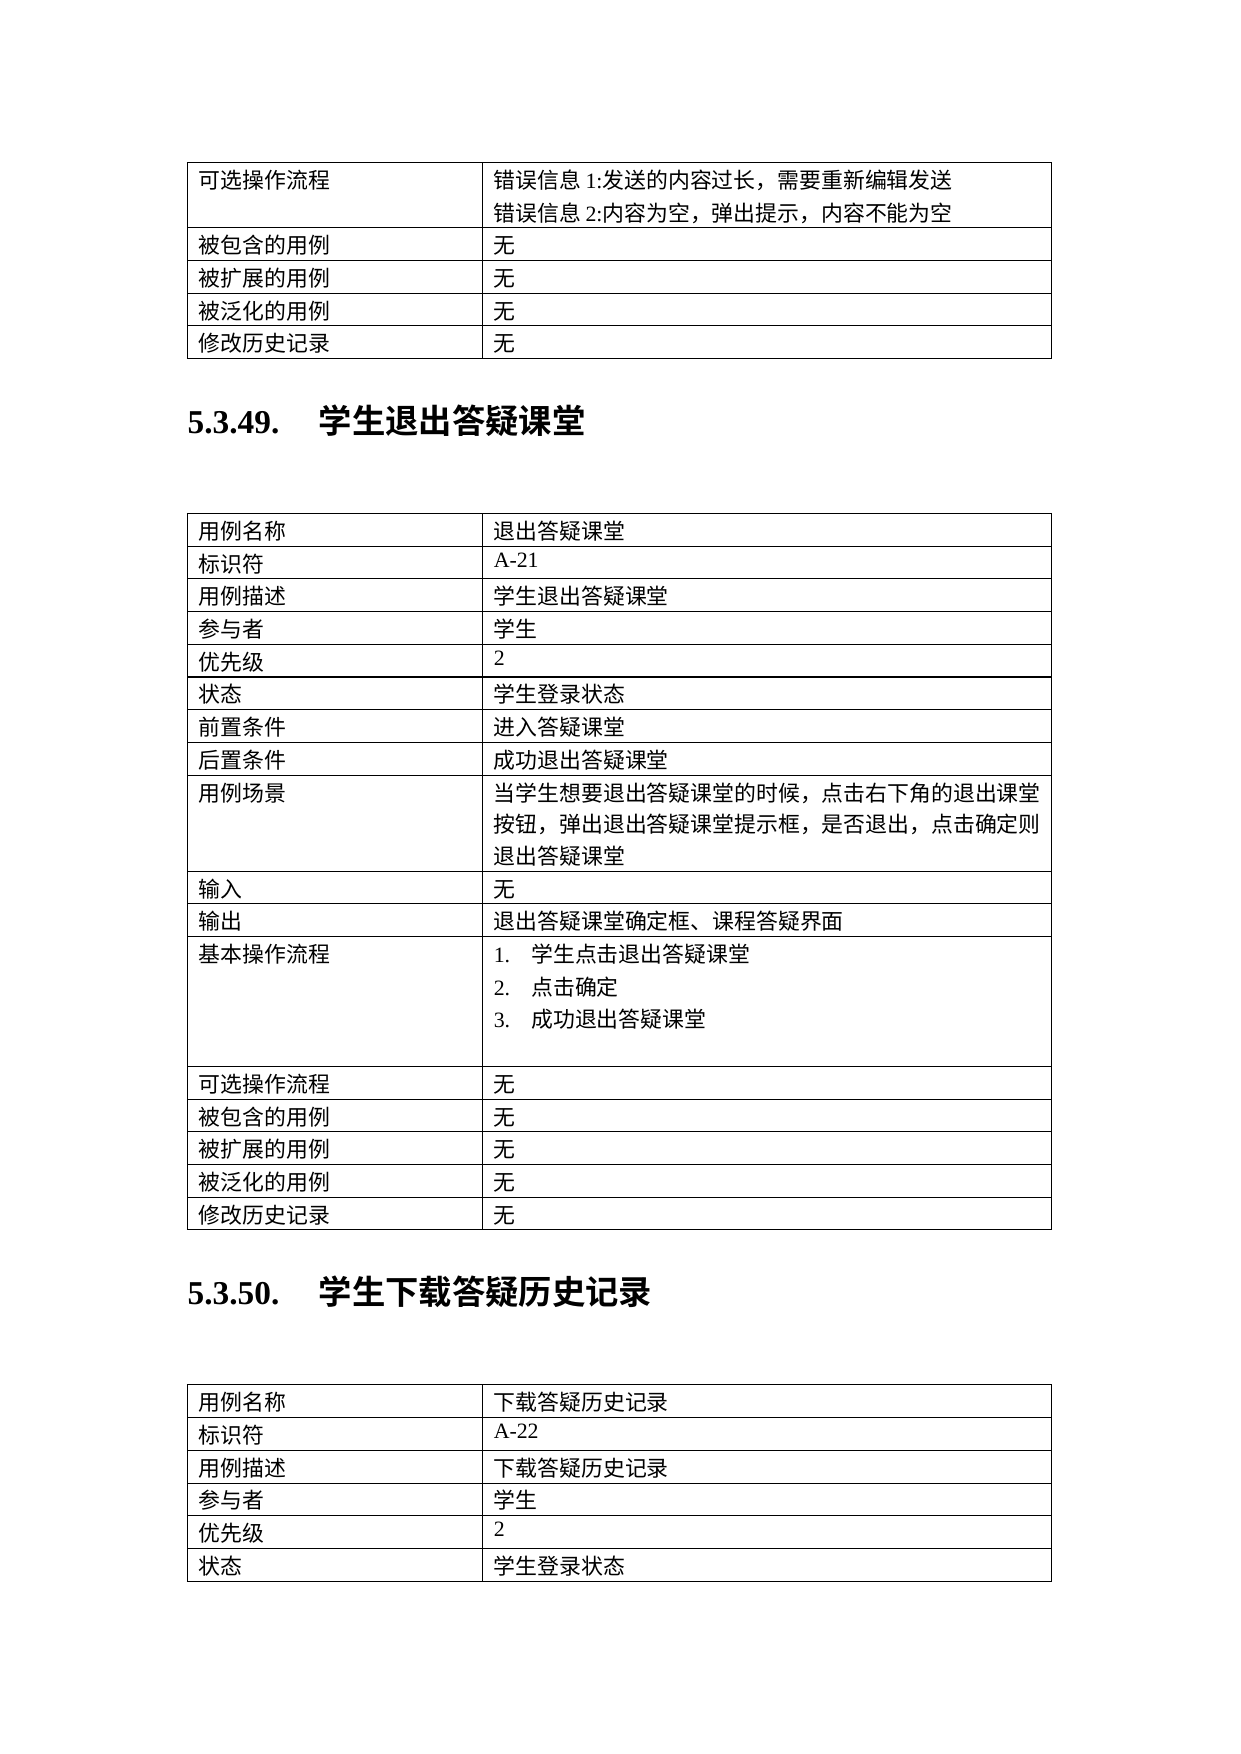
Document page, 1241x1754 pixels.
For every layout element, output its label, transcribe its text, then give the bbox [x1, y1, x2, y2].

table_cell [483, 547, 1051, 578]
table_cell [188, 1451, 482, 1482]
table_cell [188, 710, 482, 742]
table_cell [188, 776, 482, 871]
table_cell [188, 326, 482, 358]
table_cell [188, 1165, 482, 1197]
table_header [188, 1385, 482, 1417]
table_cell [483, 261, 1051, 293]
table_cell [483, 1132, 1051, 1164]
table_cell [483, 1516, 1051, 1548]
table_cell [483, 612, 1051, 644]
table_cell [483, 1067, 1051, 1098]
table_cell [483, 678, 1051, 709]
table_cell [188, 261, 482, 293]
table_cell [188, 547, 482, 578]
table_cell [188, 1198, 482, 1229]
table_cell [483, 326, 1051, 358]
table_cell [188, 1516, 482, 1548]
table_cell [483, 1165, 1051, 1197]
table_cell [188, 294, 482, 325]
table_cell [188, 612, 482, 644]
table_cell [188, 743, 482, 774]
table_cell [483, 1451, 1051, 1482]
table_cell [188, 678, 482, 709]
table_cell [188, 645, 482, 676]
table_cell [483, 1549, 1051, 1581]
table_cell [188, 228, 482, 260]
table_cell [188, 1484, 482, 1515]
subtitle 学生退出答疑课堂 [187, 386, 1053, 451]
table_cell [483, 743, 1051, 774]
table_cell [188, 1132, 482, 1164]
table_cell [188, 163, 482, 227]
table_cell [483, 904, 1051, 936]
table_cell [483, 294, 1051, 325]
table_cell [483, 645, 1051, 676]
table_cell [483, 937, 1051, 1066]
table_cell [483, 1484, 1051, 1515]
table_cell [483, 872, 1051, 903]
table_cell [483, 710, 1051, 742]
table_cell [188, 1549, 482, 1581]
subtitle 学生下载答疑历史记录 [187, 1257, 1053, 1322]
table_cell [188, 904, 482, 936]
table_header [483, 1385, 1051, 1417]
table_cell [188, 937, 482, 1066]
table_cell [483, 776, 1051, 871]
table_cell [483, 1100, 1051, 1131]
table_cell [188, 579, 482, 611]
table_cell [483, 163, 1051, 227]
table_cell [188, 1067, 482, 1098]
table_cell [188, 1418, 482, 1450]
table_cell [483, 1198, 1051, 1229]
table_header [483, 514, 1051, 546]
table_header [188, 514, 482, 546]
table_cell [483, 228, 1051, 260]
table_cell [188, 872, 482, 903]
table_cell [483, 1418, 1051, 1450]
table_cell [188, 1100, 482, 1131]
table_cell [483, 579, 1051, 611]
